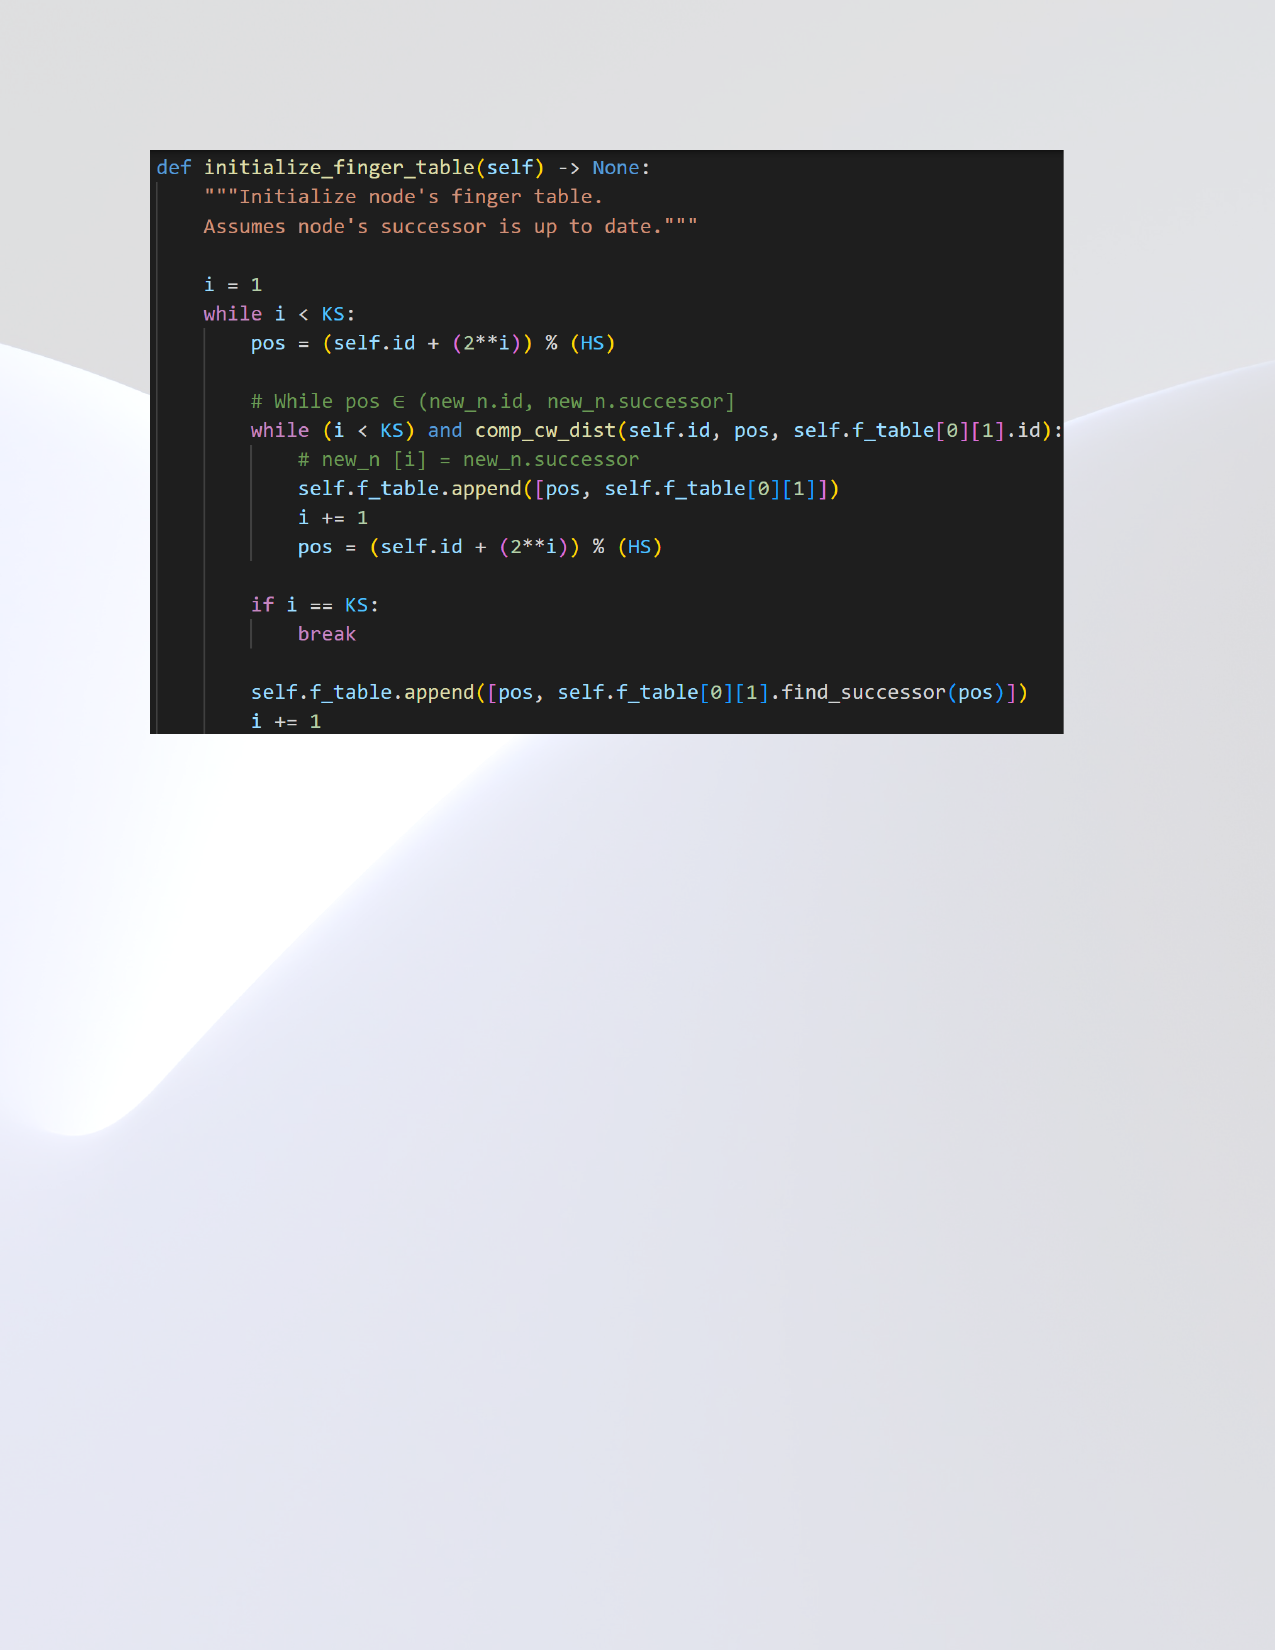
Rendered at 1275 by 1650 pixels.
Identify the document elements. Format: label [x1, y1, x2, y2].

picture [150, 150, 1064, 734]
